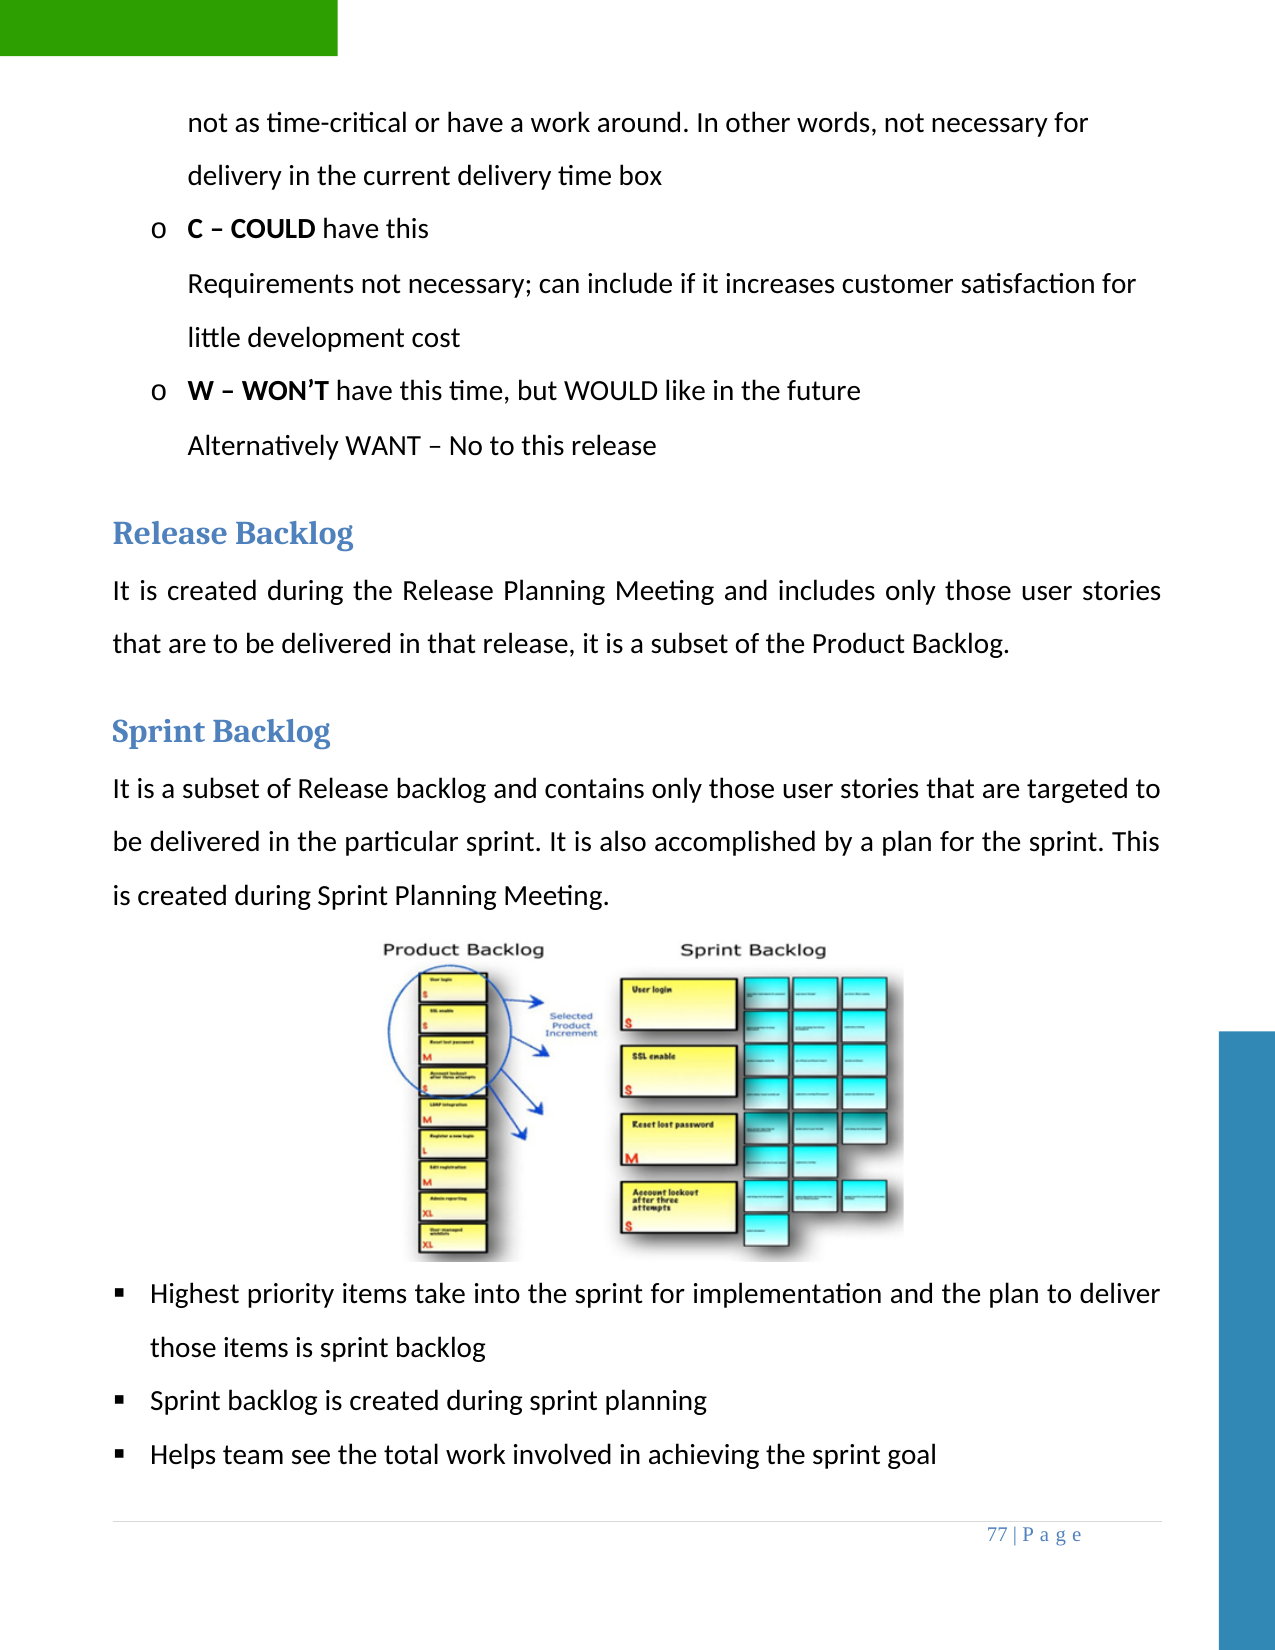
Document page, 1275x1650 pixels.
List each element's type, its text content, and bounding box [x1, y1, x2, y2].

text It is a subset of Release backlog and contains only those user stories that are targeted to be delivered in the particular sprint. It is also accomplished by a plan for the sprint. This is created during Sprint Planning Meeting. [112, 770, 1162, 912]
text Release Backlog [112, 514, 1162, 553]
list Sprint backlog is created during sprint planning [112, 1382, 1162, 1418]
text It is created during the Release Planning Meeting and includes only those user stories that are to be delivered in that release, it is a subset of the Product Backlog. [112, 572, 1162, 661]
list Highest priority items take into the sprint for implementation and the plan to deliver those items is sprint backlog [112, 1276, 1162, 1365]
picture [371, 930, 904, 1262]
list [150, 104, 1162, 193]
list W – WON’T have this time, but WOULD like in the future Alternatively WANT – No to this release [150, 372, 1162, 463]
list C – COULD have this Requirements not necessary; can include if it increases customer satisfaction for little development cost [150, 211, 1162, 354]
text Sprint Backlog [112, 712, 1162, 751]
list Helps team see the total work involved in achieving the sprint goal [112, 1436, 1162, 1472]
